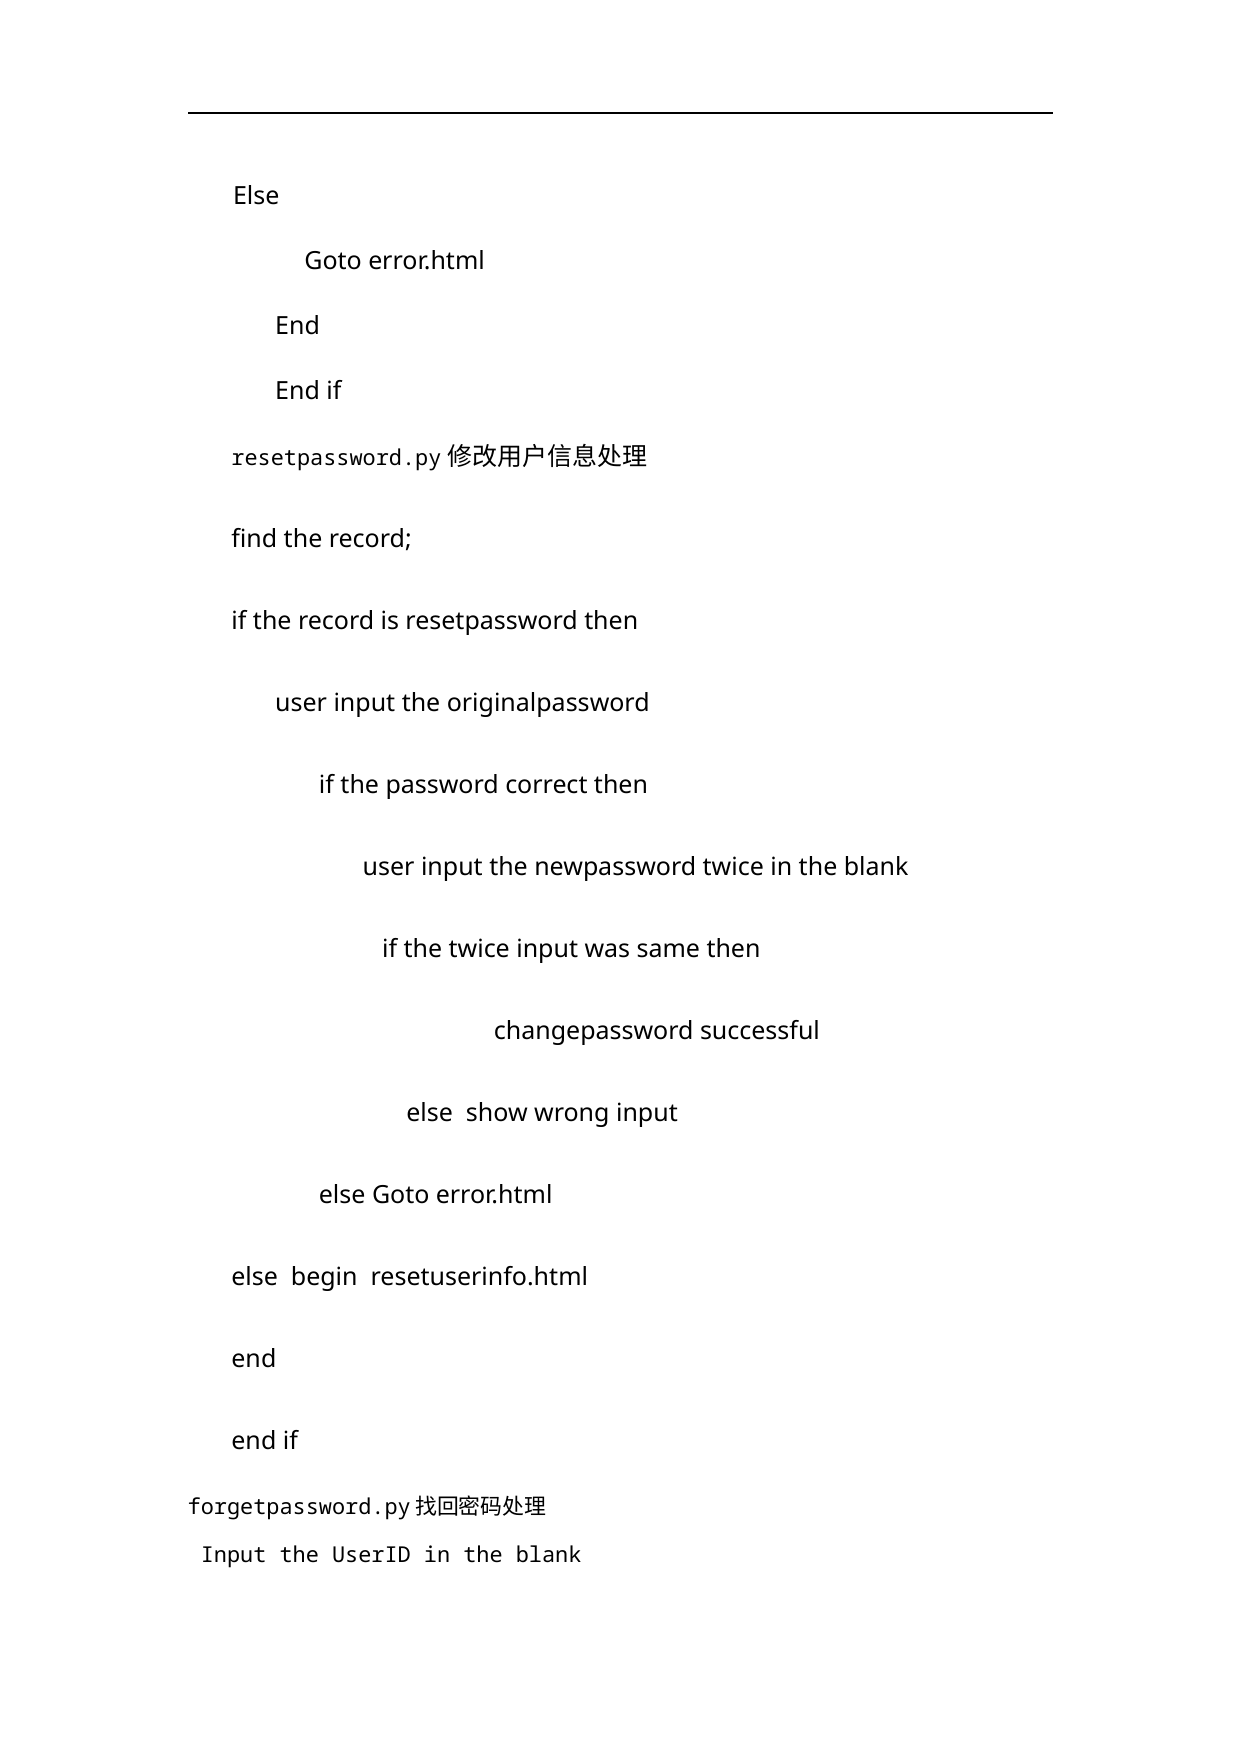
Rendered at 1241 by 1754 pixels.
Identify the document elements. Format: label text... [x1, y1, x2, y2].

text else Goto error.html [187, 1161, 1053, 1226]
text changepassword successful [319, 997, 1053, 1062]
text End if [231, 357, 1053, 422]
text if the record is resetpassword then [231, 587, 1053, 652]
text resetpassword.py 修改用户信息处理 [231, 422, 1053, 487]
text user input the newpassword twice in the blank [319, 833, 1053, 898]
text forgetpassword.py找回密码处理 [187, 1489, 1053, 1521]
text end [187, 1325, 1053, 1390]
text Else [187, 162, 1053, 227]
text user input the originalpassword [231, 669, 1053, 734]
text Goto error.html [187, 227, 1053, 292]
text End [231, 292, 1053, 357]
text find the record; [231, 505, 1053, 570]
text if the twice input was same then [319, 915, 1053, 980]
text else show wrong input [319, 1079, 1053, 1144]
text else begin resetuserinfo.html [187, 1243, 1053, 1308]
text Input the UserID in the blank [187, 1537, 1053, 1570]
text if the password correct then [231, 751, 1053, 816]
text end if [187, 1407, 1053, 1472]
